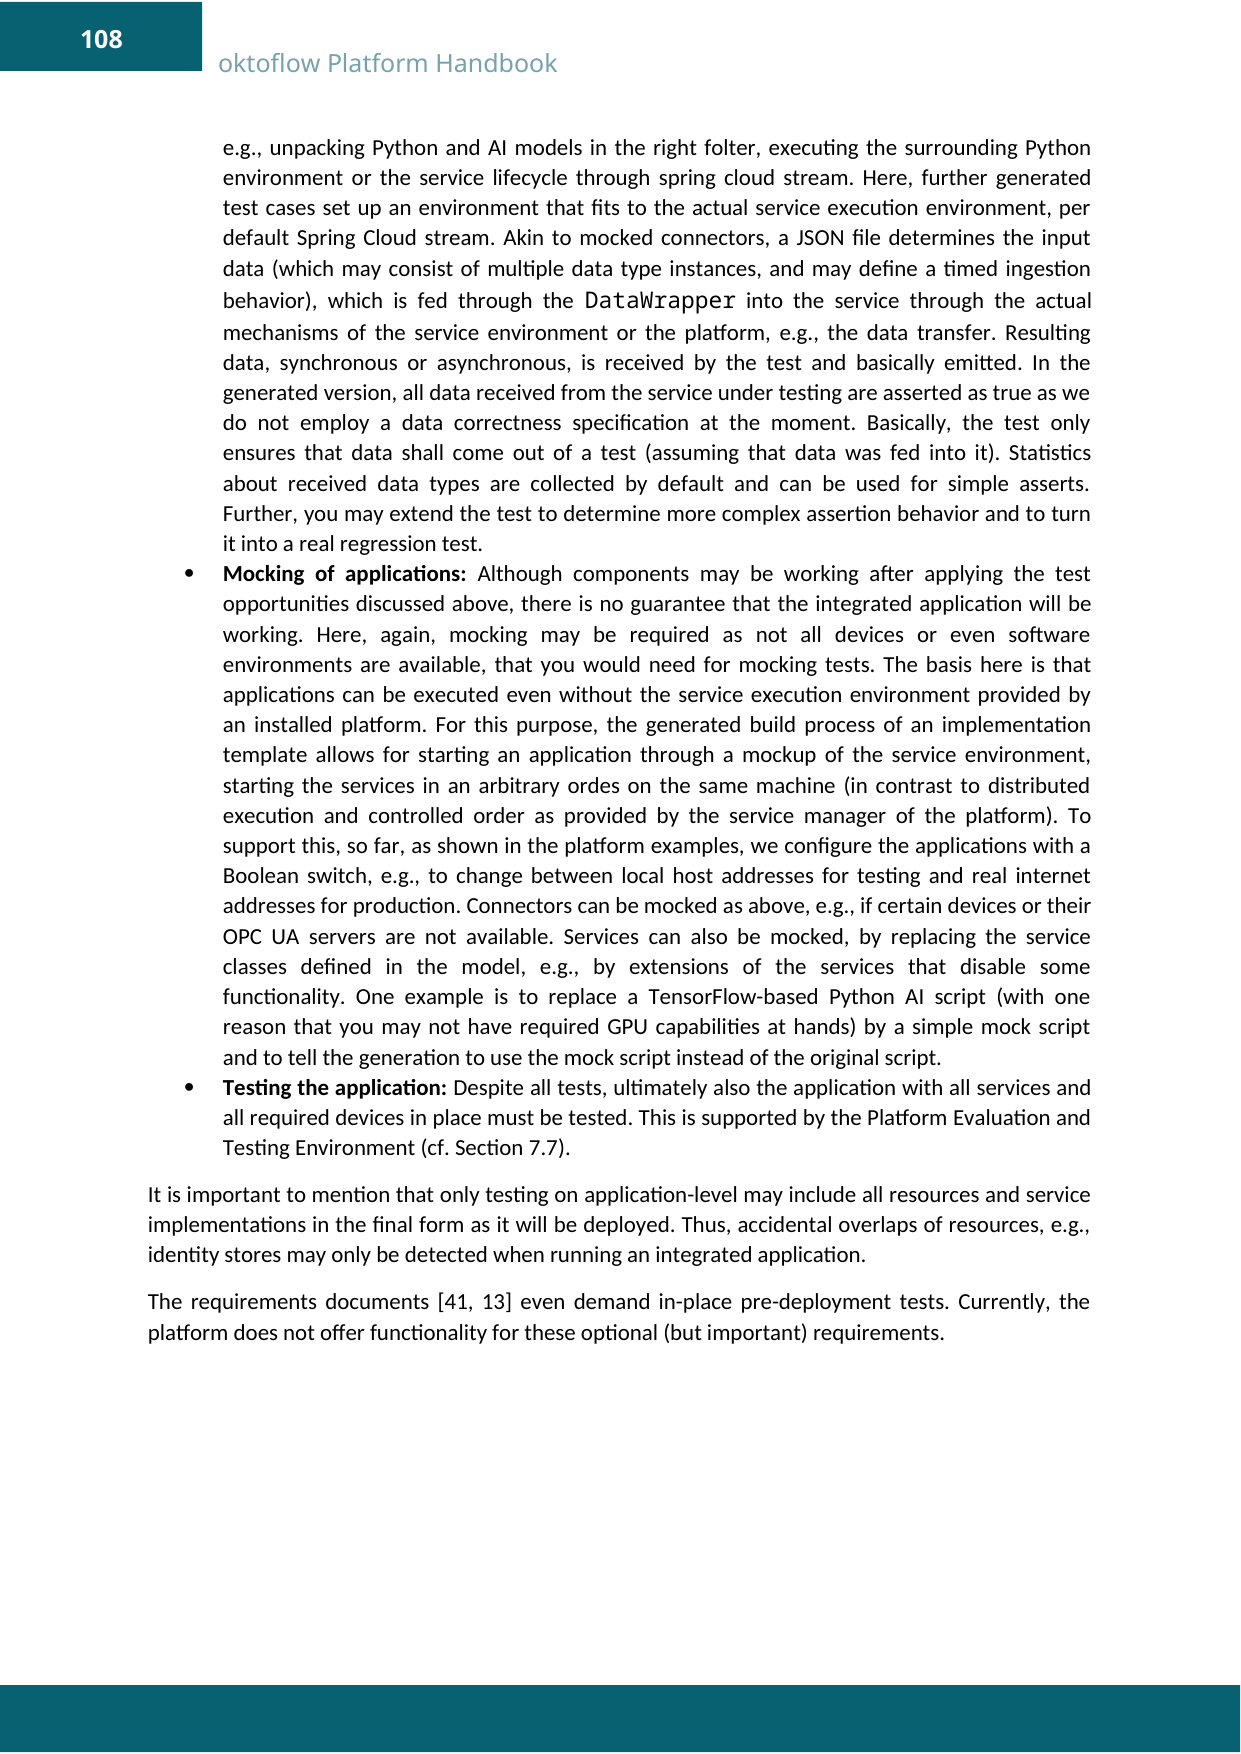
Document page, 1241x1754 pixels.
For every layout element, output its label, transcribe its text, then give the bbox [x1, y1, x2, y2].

text The requirements documents [41, 13] even demand in-place pre-deployment tests. Currently, the platform does not offer functionality for these optional (but important) requirements. [148, 1287, 1093, 1346]
list Mocking of applications: Although components may be working after applying the test opportunities discussed above, there is no guarantee that the integrated application will be working. Here, again, mocking may be required as not all devices or even software environments are available, that you would need for mocking tests. The basis here is that applications can be executed even without the service execution environment provided by an installed platform. For this purpose, the generated build process of an implementation template allows for starting an application through a mockup of the service environment, starting the services in an arbitrary ordes on the same machine (in contrast to distributed execution and controlled order as provided by the service manager of the platform). To support this, so far, as shown in the platform examples, we configure the applications with a Boolean switch, e.g., to change between local host addresses for testing and real internet addresses for production. Connectors can be mocked as above, e.g., if certain devices or their OPC UA servers are not available. Services can also be mocked, by replacing the service classes defined in the model, e.g., by extensions of the services that disable some functionality. One example is to replace a TensorFlow-based Python AI script (with one reason that you may not have required GPU capabilities at hands) by a simple mock script and to tell the generation to use the mock script instead of the original script. [185, 559, 1093, 1071]
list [185, 133, 1093, 557]
list Testing the application: Despite all tests, ultimately also the application with all services and all required devices in place must be tested. This is supported by the Platform Evaluation and Testing Environment (cf. Section 7.7). [185, 1073, 1093, 1161]
text It is important to mention that only testing on application-level may include all resources and service implementations in the final form as it will be deployed. Thus, accidental overlaps of resources, e.g., identity stores may only be detected when running an integrated application. [148, 1180, 1093, 1269]
